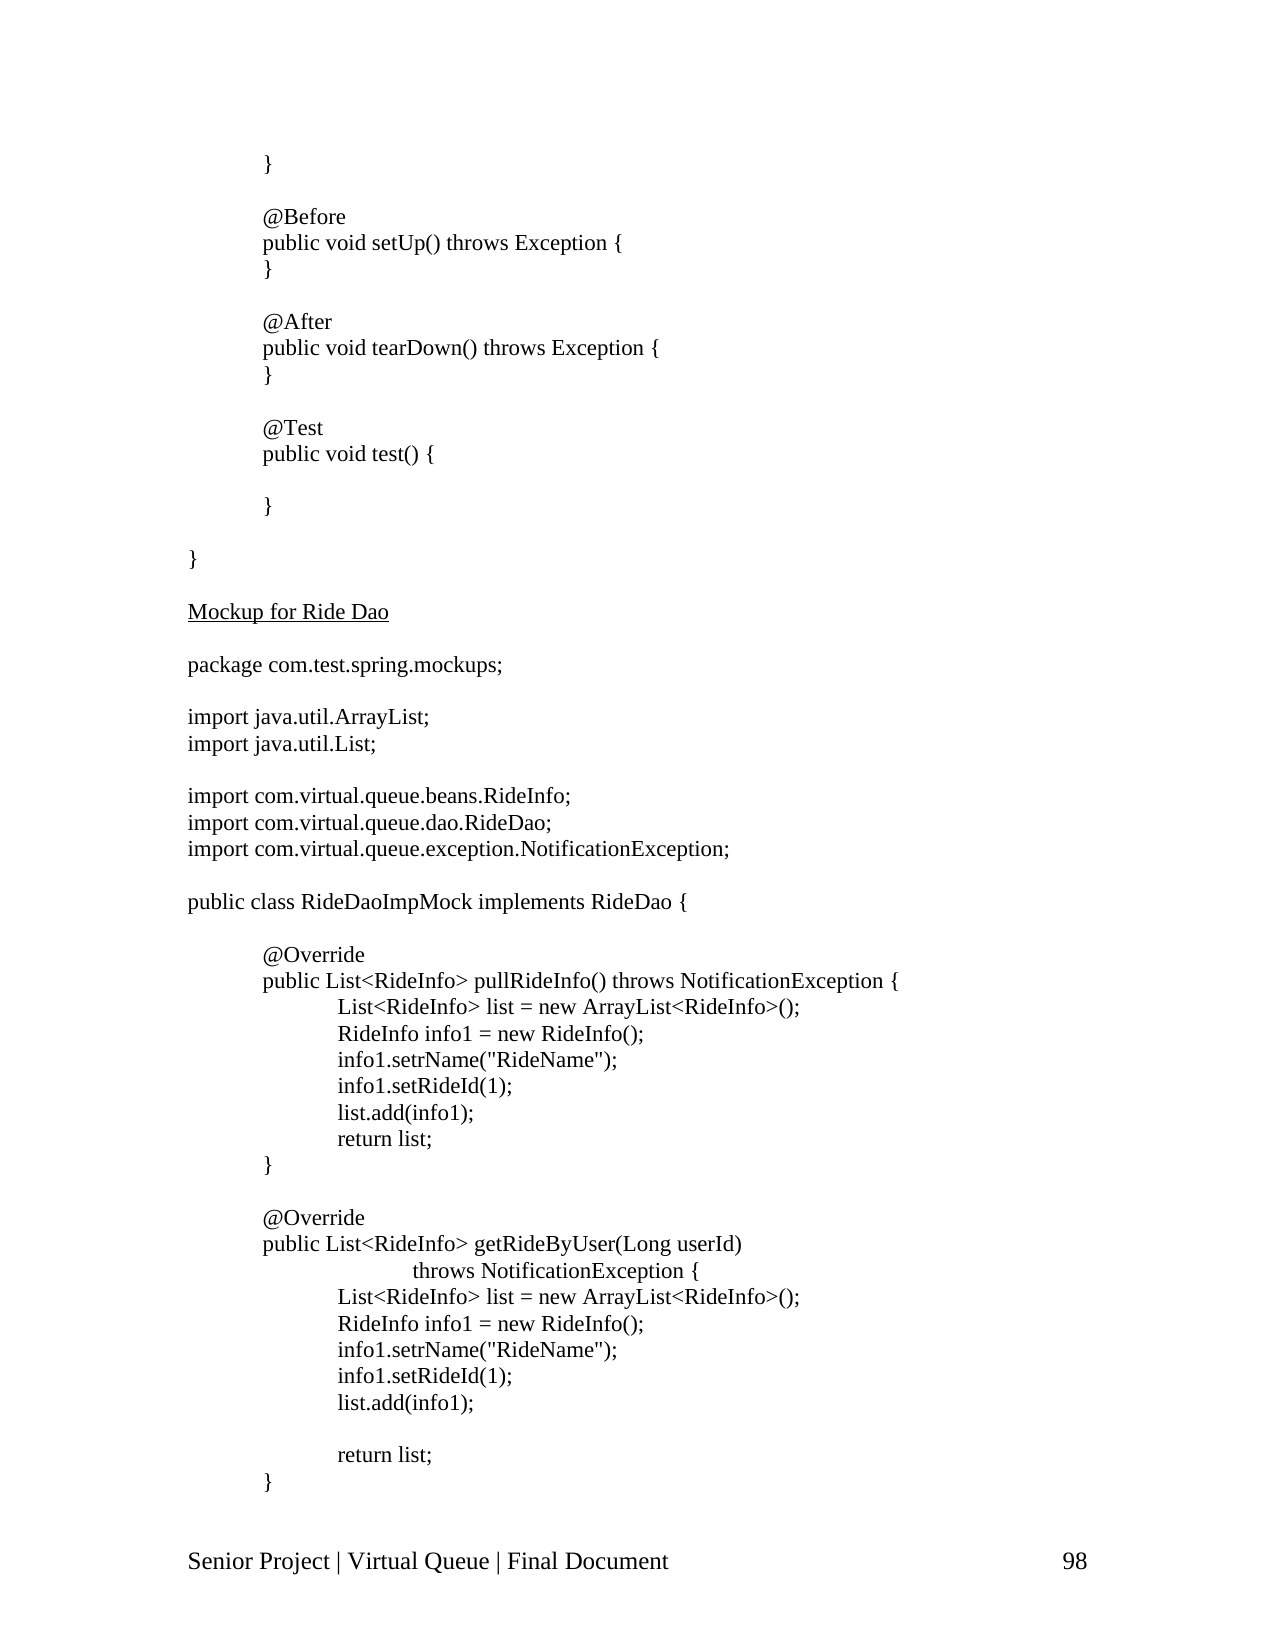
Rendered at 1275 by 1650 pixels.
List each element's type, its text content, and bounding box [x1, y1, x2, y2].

text import com.virtual.queue.dao.RideDao; [187, 809, 1087, 835]
text list.add(info1); [187, 1099, 1087, 1125]
text @Before [187, 203, 1087, 229]
text list.add(info1); [187, 1389, 1087, 1415]
text } [187, 493, 1087, 519]
text info1.setRideId(1); [187, 1362, 1087, 1389]
text public List<RideInfo> getRideByUser(Long userId) [187, 1231, 1087, 1257]
text import java.util.List; [187, 730, 1087, 756]
text return list; [187, 1125, 1087, 1151]
text } [187, 1151, 1087, 1178]
text public List<RideInfo> pullRideInfo() throws NotificationException { [187, 967, 1087, 993]
text public void test() { [187, 440, 1087, 466]
text List<RideInfo> list = new ArrayList<RideInfo>(); [187, 993, 1087, 1020]
text List<RideInfo> list = new ArrayList<RideInfo>(); [187, 1283, 1087, 1309]
text } [187, 150, 1087, 176]
text import com.virtual.queue.beans.RideInfo; [187, 782, 1087, 809]
text Mockup for Ride Dao [187, 598, 1087, 624]
text info1.setrName("RideName"); [187, 1046, 1087, 1072]
text import com.virtual.queue.exception.NotificationException; [187, 835, 1087, 862]
text } [187, 1468, 1087, 1494]
text return list; [187, 1441, 1087, 1468]
text public void tearDown() throws Exception { [187, 334, 1087, 361]
text RideInfo info1 = new RideInfo(); [187, 1020, 1087, 1046]
text RideInfo info1 = new RideInfo(); [187, 1309, 1087, 1336]
text public class RideDaoImpMock implements RideDao { [187, 888, 1087, 914]
text public void setUp() throws Exception { [187, 229, 1087, 255]
text @After [187, 308, 1087, 334]
text info1.setRideId(1); [187, 1072, 1087, 1099]
text @Override [187, 941, 1087, 967]
text } [187, 255, 1087, 282]
text @Test [187, 413, 1087, 440]
text throws NotificationException { [187, 1257, 1087, 1283]
text info1.setrName("RideName"); [187, 1336, 1087, 1362]
text } [187, 545, 1087, 572]
text package com.test.spring.mockups; [187, 651, 1087, 677]
text import java.util.ArrayList; [187, 703, 1087, 730]
text @Override [187, 1204, 1087, 1231]
text } [187, 361, 1087, 387]
